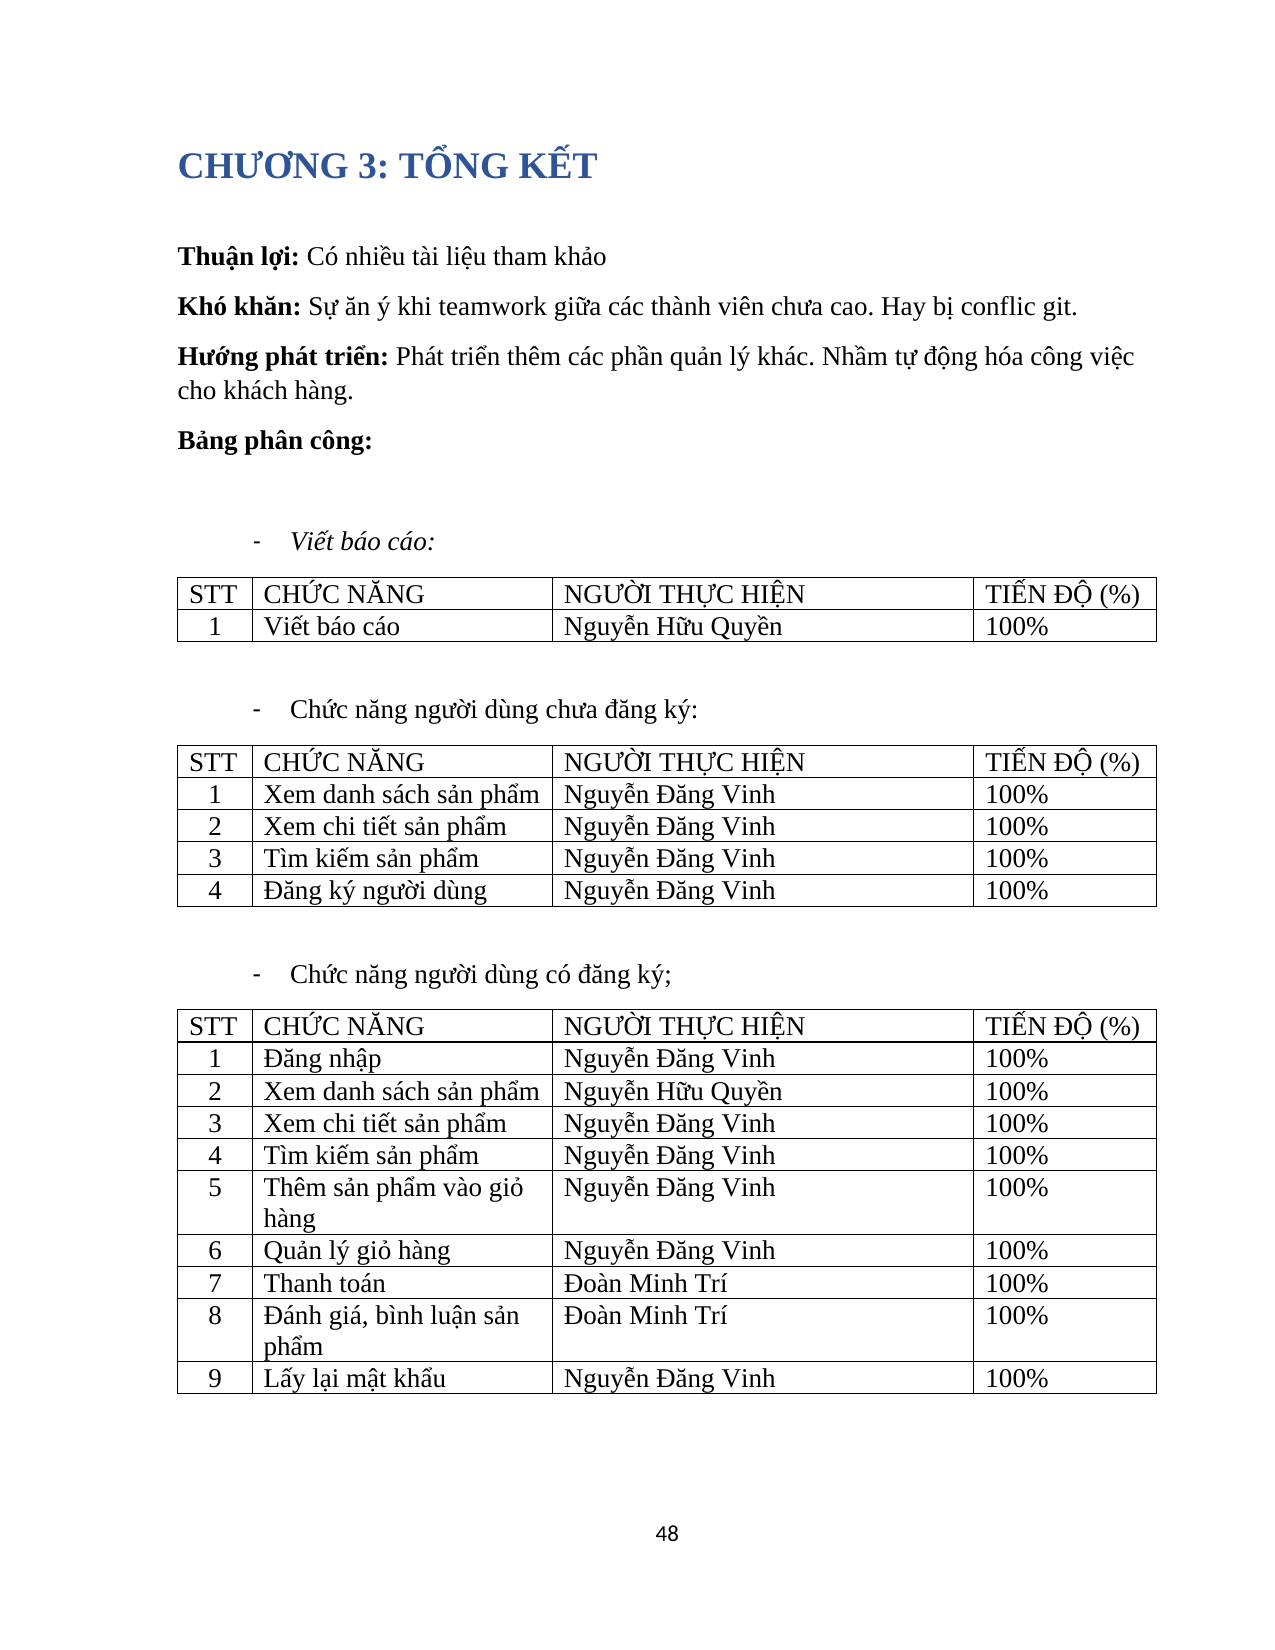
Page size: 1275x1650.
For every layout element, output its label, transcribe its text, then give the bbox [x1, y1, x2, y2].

table_cell Xem chi tiết sản phẩm [253, 1107, 552, 1138]
table_cell Nguyễn Hữu Quyền [553, 1075, 973, 1106]
table_cell Tìm kiếm sản phẩm [253, 842, 552, 873]
table_cell Nguyễn Đăng Vinh [553, 1362, 973, 1393]
table_cell Thanh toán [253, 1267, 552, 1298]
table_cell 100% [974, 1043, 1156, 1073]
table_header CHỨC NĂNG [253, 1010, 552, 1041]
table_cell 100% [974, 810, 1156, 841]
table_header NGƯỜI THỰC HIỆN [553, 746, 973, 777]
table_cell Đoàn Minh Trí [553, 1299, 973, 1361]
text Hướng phát triển: Phát triển thêm các phần quản lý khác. Nhầm tự động hóa công việc cho khách hàng. [177, 340, 1157, 405]
table_cell Xem danh sách sản phẩm [253, 778, 552, 809]
table_cell Viết báo cáo [253, 610, 552, 641]
table_cell 1 [178, 1043, 252, 1073]
text Thuận lợi: Có nhiều tài liệu tham khảo [177, 240, 1157, 271]
table_cell 6 [178, 1235, 252, 1266]
table_cell Nguyễn Đăng Vinh [553, 842, 973, 873]
table_cell 4 [178, 1139, 252, 1170]
table_cell Nguyễn Đăng Vinh [553, 1235, 973, 1266]
table_cell Xem chi tiết sản phẩm [253, 810, 552, 841]
subtitle CHƯƠNG 3: TỔNG KẾT [177, 143, 1157, 186]
table_header CHỨC NĂNG [253, 746, 552, 777]
table_cell 100% [974, 1075, 1156, 1106]
table_header STT [178, 1010, 252, 1041]
table_cell 8 [178, 1299, 252, 1361]
table_cell Đánh giá, bình luận sản phẩm [253, 1299, 552, 1361]
table_cell Xem danh sách sản phẩm [253, 1075, 552, 1106]
text Khó khăn: Sự ăn ý khi teamwork giữa các thành viên chưa cao. Hay bị conflic git. [177, 290, 1157, 321]
table_cell Nguyễn Đăng Vinh [553, 875, 973, 906]
table_cell Quản lý giỏ hàng [253, 1235, 552, 1266]
table_cell 1 [178, 610, 252, 641]
table_cell 100% [974, 875, 1156, 906]
table_header TIẾN ĐỘ (%) [974, 746, 1156, 777]
text Bảng phân công: [177, 424, 1157, 455]
table_header TIẾN ĐỘ (%) [974, 1010, 1156, 1041]
table_cell 100% [974, 610, 1156, 641]
table_cell 100% [974, 1235, 1156, 1266]
table_cell Lấy lại mật khẩu [253, 1362, 552, 1393]
table_cell 3 [178, 1107, 252, 1138]
table_cell Đăng ký người dùng [253, 875, 552, 906]
table_cell 2 [178, 810, 252, 841]
table_cell 100% [974, 778, 1156, 809]
list Chức năng người dùng chưa đăng ký: [252, 692, 1157, 725]
table_cell 100% [974, 1362, 1156, 1393]
table_cell 9 [178, 1362, 252, 1393]
table_cell Nguyễn Hữu Quyền [553, 610, 973, 641]
table_cell 100% [974, 1267, 1156, 1298]
table_cell 4 [178, 875, 252, 906]
table_header NGƯỜI THỰC HIỆN [553, 578, 973, 609]
table_cell 5 [178, 1171, 252, 1233]
table_cell Nguyễn Đăng Vinh [553, 1139, 973, 1170]
table_header NGƯỜI THỰC HIỆN [553, 1010, 973, 1041]
table_header TIẾN ĐỘ (%) [974, 578, 1156, 609]
table_header STT [178, 746, 252, 777]
table_cell 7 [178, 1267, 252, 1298]
list Chức năng người dùng có đăng ký; [252, 957, 1157, 990]
table_cell Nguyễn Đăng Vinh [553, 778, 973, 809]
table_cell 2 [178, 1075, 252, 1106]
table_cell 1 [178, 778, 252, 809]
table_cell Đoàn Minh Trí [553, 1267, 973, 1298]
table_cell 100% [974, 1299, 1156, 1361]
table_cell Tìm kiếm sản phẩm [253, 1139, 552, 1170]
table_cell Nguyễn Đăng Vinh [553, 1107, 973, 1138]
table_cell 100% [974, 1107, 1156, 1138]
table_header STT [178, 578, 252, 609]
table_cell 3 [178, 842, 252, 873]
table_cell Thêm sản phẩm vào giỏ hàng [253, 1171, 552, 1233]
table_cell 100% [974, 842, 1156, 873]
table_cell Nguyễn Đăng Vinh [553, 810, 973, 841]
table_header CHỨC NĂNG [253, 578, 552, 609]
table_cell 100% [974, 1171, 1156, 1233]
list Viết báo cáo: [252, 524, 1157, 557]
table_cell Nguyễn Đăng Vinh [553, 1043, 973, 1073]
table_cell Đăng nhập [253, 1043, 552, 1073]
table_cell 100% [974, 1139, 1156, 1170]
table_cell Nguyễn Đăng Vinh [553, 1171, 973, 1233]
